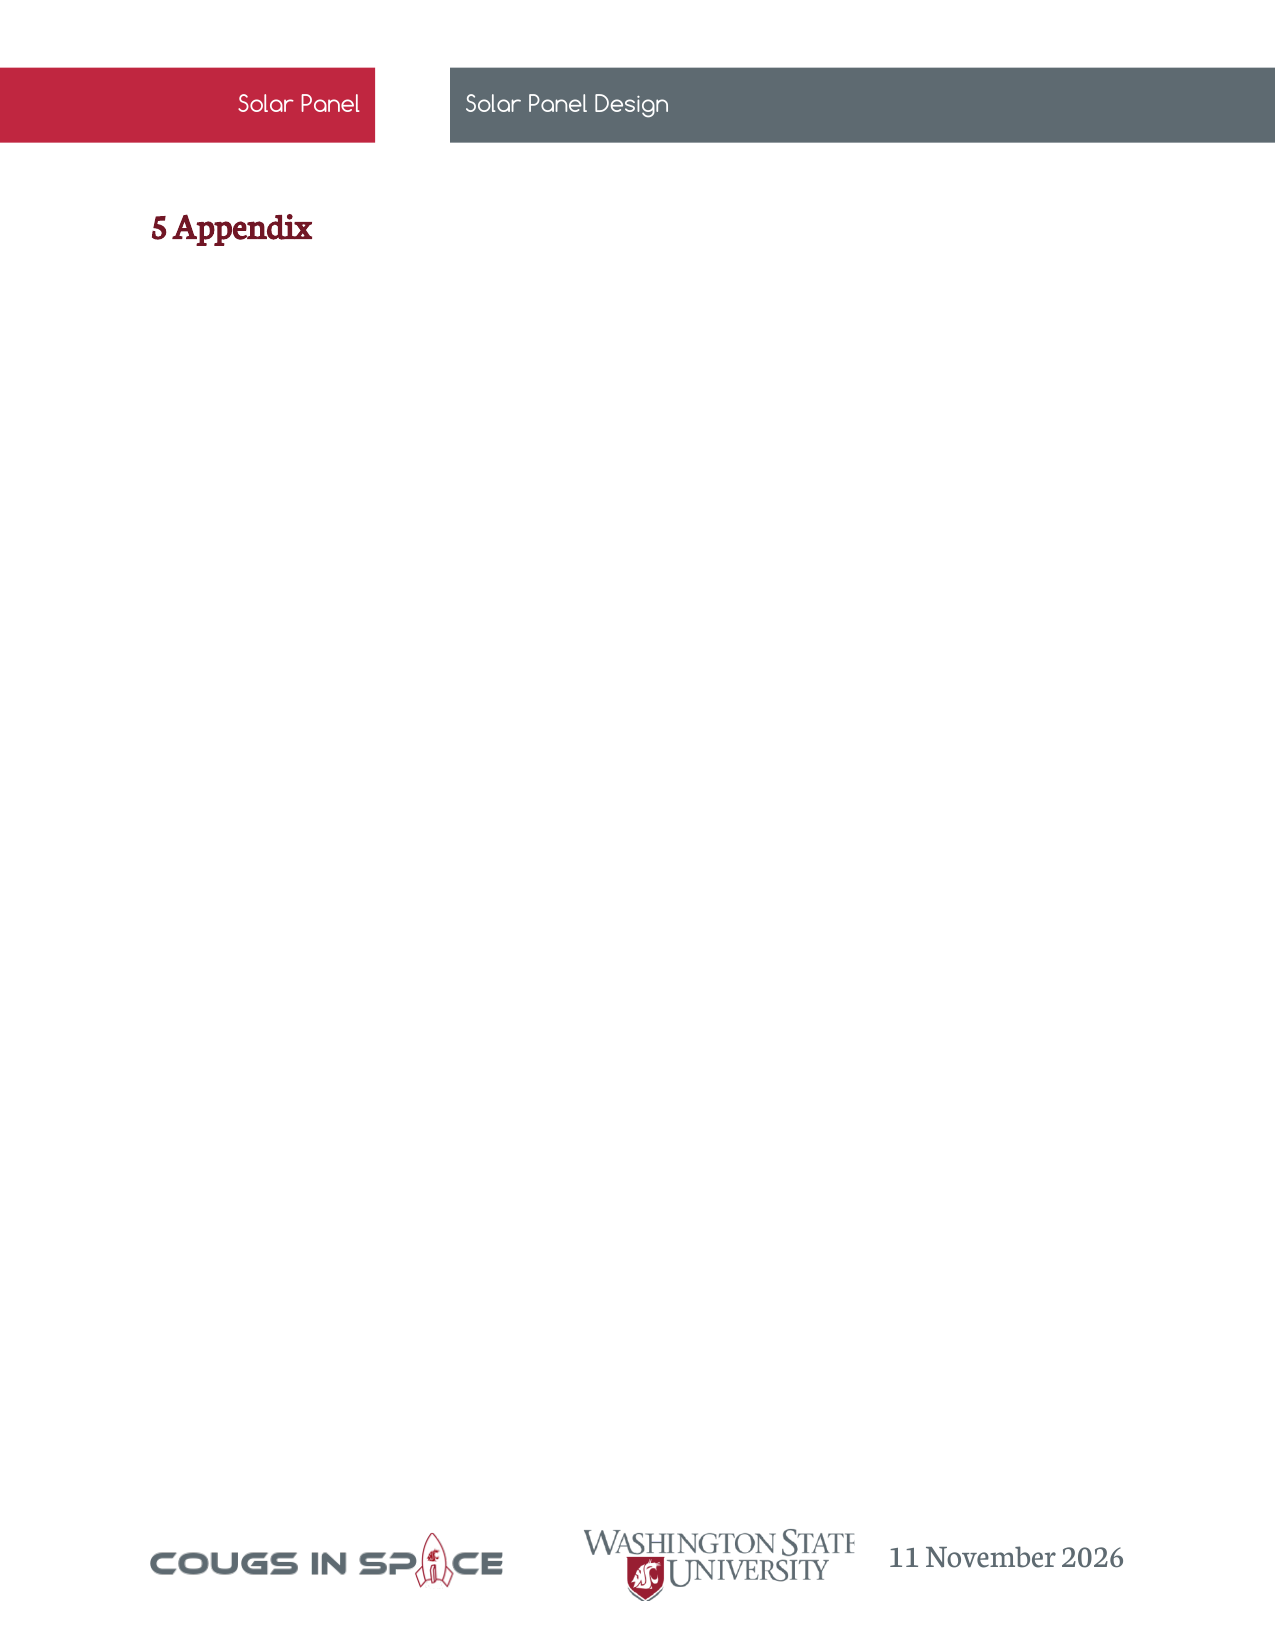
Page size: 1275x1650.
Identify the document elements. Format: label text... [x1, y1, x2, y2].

subtitle 5 Appendix [150, 200, 1125, 247]
picture [582, 1528, 854, 1601]
picture [150, 1532, 503, 1589]
